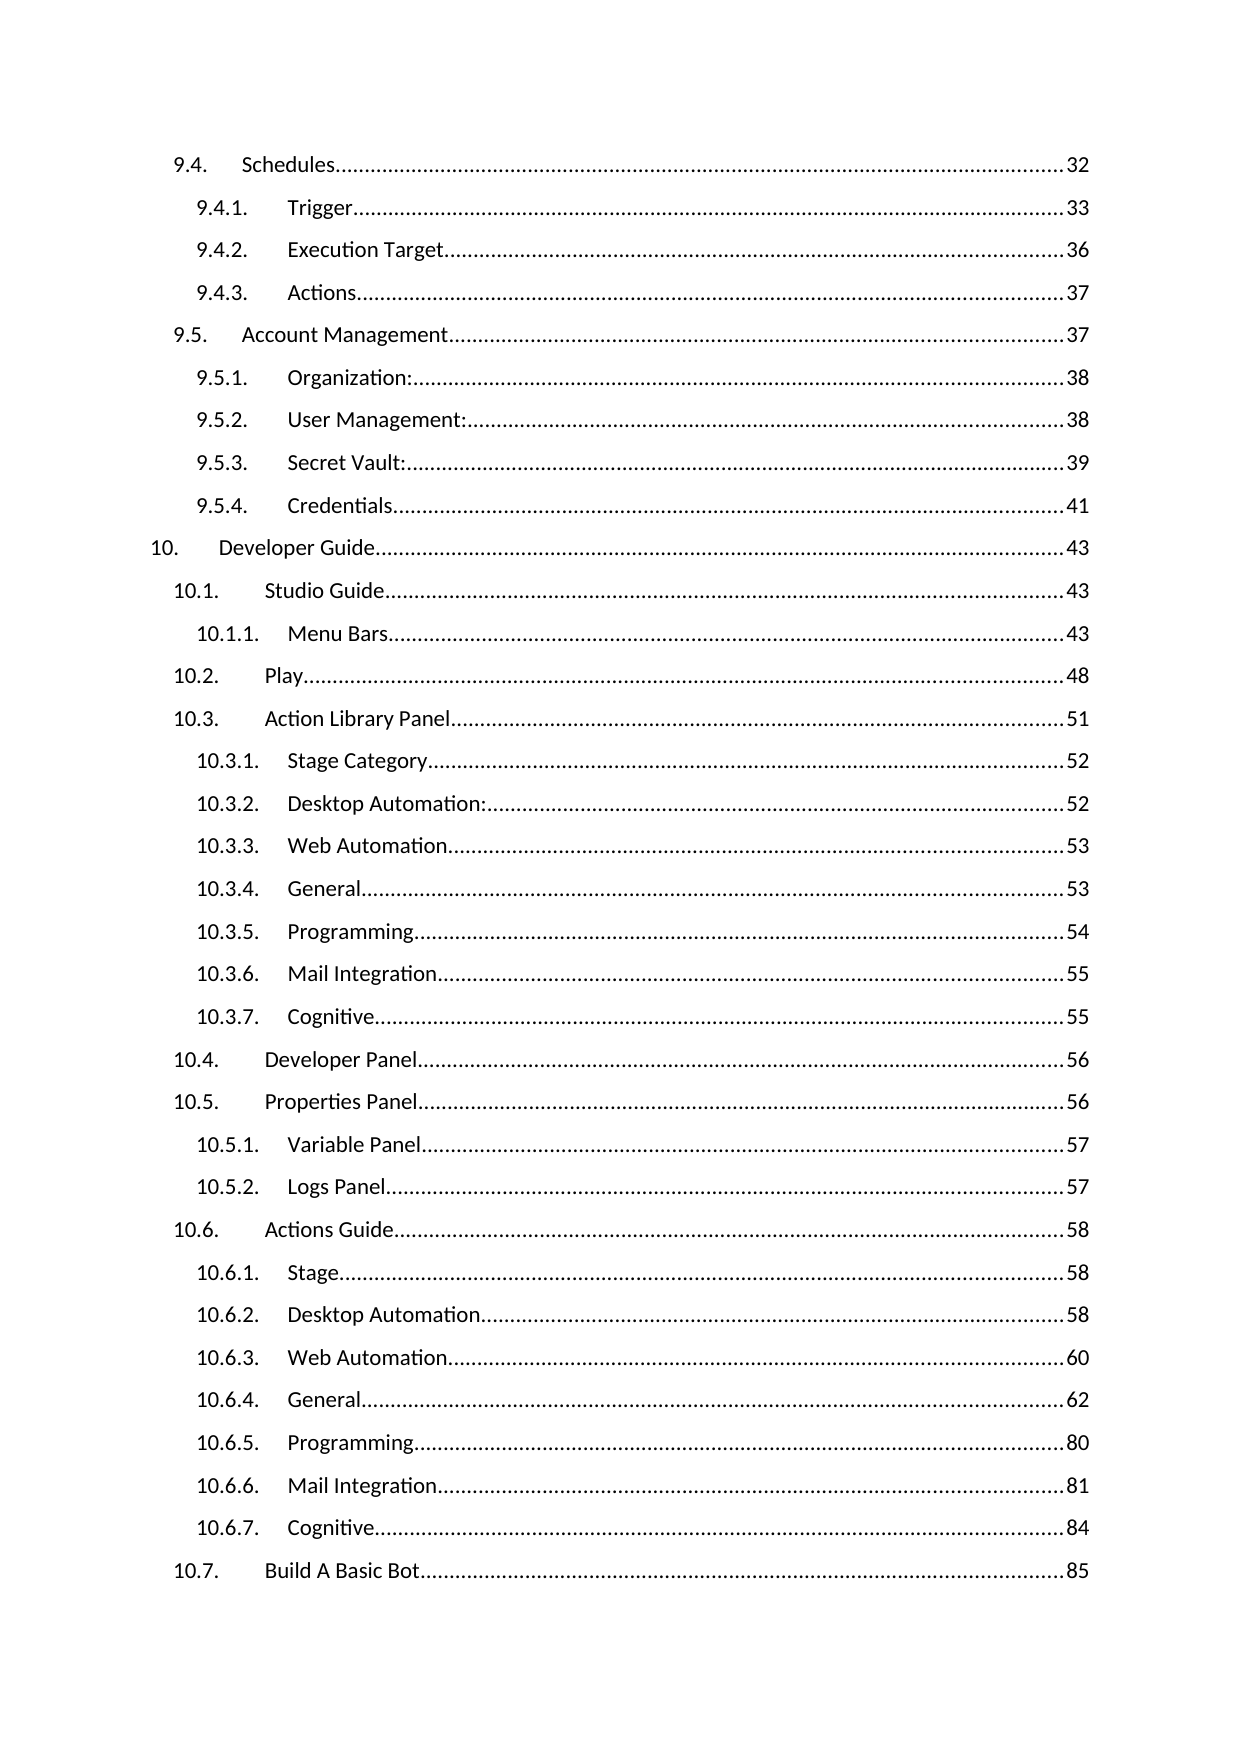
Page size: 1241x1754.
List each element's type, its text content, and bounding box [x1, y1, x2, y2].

text 10.3. Action Library Panel 51 [173, 704, 1090, 732]
text 10. Developer Guide 43 [150, 533, 1090, 561]
text 10.2. Play 48 [173, 661, 1090, 689]
text 10.6.7. Cognitive 84 [196, 1513, 1090, 1541]
text 9.4.2. Execution Target 36 [196, 235, 1090, 263]
text 10.6. Actions Guide 58 [173, 1215, 1090, 1243]
text 9.4.1. Trigger 33 [196, 193, 1090, 221]
text 10.6.4. General 62 [196, 1386, 1090, 1413]
text 9.4. Schedules 32 [173, 150, 1090, 178]
text 9.5.3. Secret Vault: 39 [196, 448, 1090, 476]
text 10.3.7. Cognitive 55 [196, 1002, 1090, 1030]
text 10.3.1. Stage Category 52 [196, 746, 1090, 774]
text 9.5.2. User Management: 38 [196, 406, 1090, 434]
text 10.5.1. Variable Panel 57 [196, 1130, 1090, 1158]
text 10.5.2. Logs Panel 57 [196, 1172, 1090, 1201]
text 10.7. Build A Basic Bot 85 [173, 1556, 1090, 1584]
text 10.5. Properties Panel 56 [173, 1087, 1090, 1115]
text 10.6.6. Mail Integration 81 [196, 1471, 1090, 1499]
text 10.6.1. Stage 58 [196, 1258, 1090, 1286]
text 10.3.3. Web Automation 53 [196, 832, 1090, 860]
text 10.1. Studio Guide 43 [173, 576, 1090, 604]
text 10.4. Developer Panel 56 [173, 1045, 1090, 1073]
text 10.3.2. Desktop Automation: 52 [196, 789, 1090, 817]
text 10.6.3. Web Automation 60 [196, 1343, 1090, 1371]
text 9.4.3. Actions 37 [196, 278, 1090, 306]
text 10.6.2. Desktop Automation 58 [196, 1300, 1090, 1328]
text 10.3.5. Programming 54 [196, 917, 1090, 945]
text 10.3.6. Mail Integration 55 [196, 959, 1090, 987]
text 9.5. Account Management 37 [173, 320, 1090, 348]
text 10.1.1. Menu Bars 43 [196, 619, 1090, 647]
text 9.5.1. Organization: 38 [196, 363, 1090, 391]
text 10.3.4. General 53 [196, 874, 1090, 902]
text 10.6.5. Programming 80 [196, 1428, 1090, 1456]
text 9.5.4. Credentials 41 [196, 491, 1090, 519]
